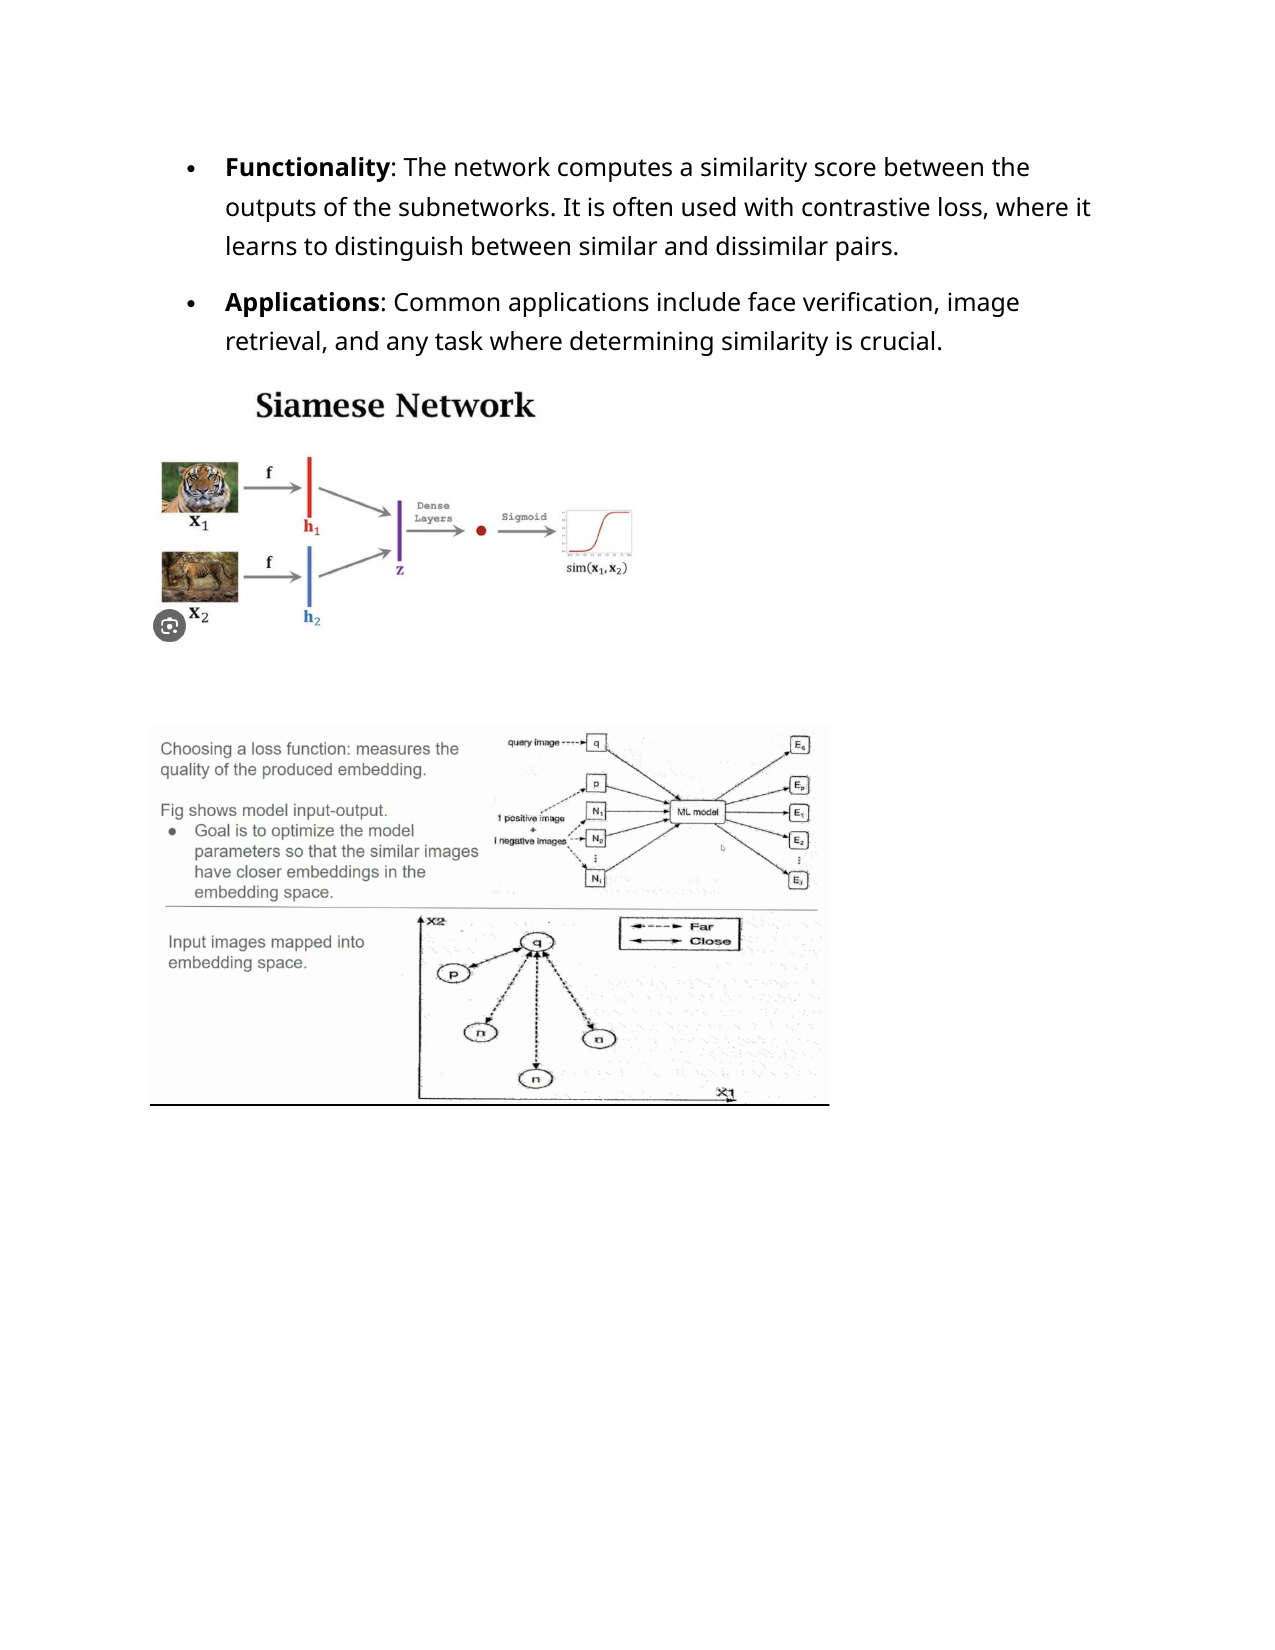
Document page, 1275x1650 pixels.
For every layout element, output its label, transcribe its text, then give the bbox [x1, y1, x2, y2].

picture [150, 724, 830, 1106]
list Functionality: The network computes a similarity score between the outputs of the subnetworks. It is often used with contrastive loss, where it learns to distinguish between similar and dissimilar pairs. [187, 150, 1125, 262]
picture [150, 379, 649, 647]
list Applications: Common applications include face verification, image retrieval, and any task where determining similarity is crucial. [187, 284, 1125, 357]
